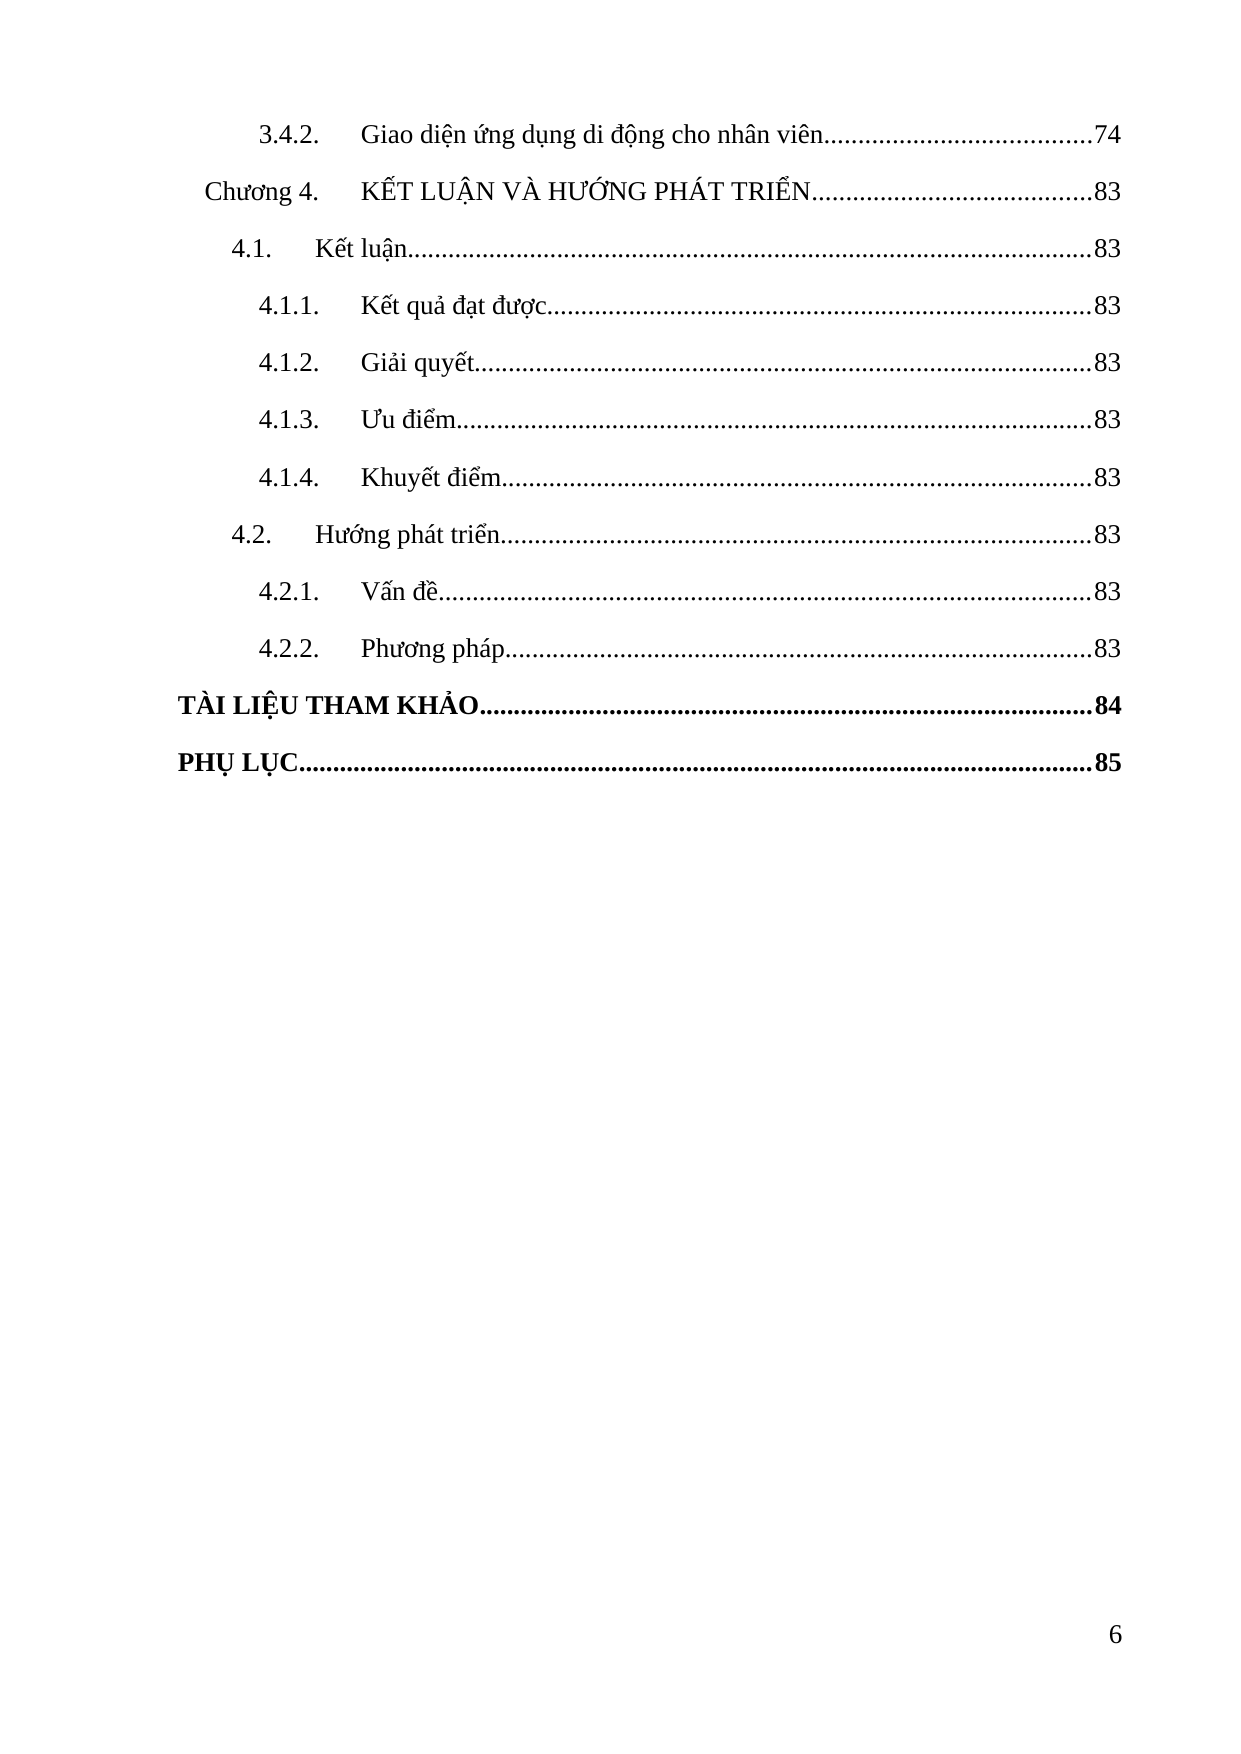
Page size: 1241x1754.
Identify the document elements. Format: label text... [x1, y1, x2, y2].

text 4.1.2. Giải quyết 83 [258, 346, 1122, 378]
text 4.1.3. Ưu điểm 83 [258, 403, 1122, 435]
text TÀI LIỆU THAM KHẢO 84 [177, 689, 1122, 720]
text 4.1.4. Khuyết điểm 83 [258, 461, 1122, 492]
text Chương 4. KẾT LUẬN VÀ HƯỚNG PHÁT TRIỂN 83 [204, 175, 1122, 206]
text 4.1.1. Kết quả đạt được 83 [258, 289, 1122, 321]
text 4.2.1. Vấn đề 83 [258, 575, 1122, 606]
text 3.4.2. Giao diện ứng dụng di động cho nhân viên 74 [258, 118, 1122, 149]
text PHỤ LỤC 85 [177, 746, 1122, 777]
text 4.1. Kết luận 83 [231, 232, 1122, 263]
text 4.2.2. Phương pháp 83 [258, 632, 1122, 663]
text 4.2. Hướng phát triển 83 [231, 518, 1122, 549]
